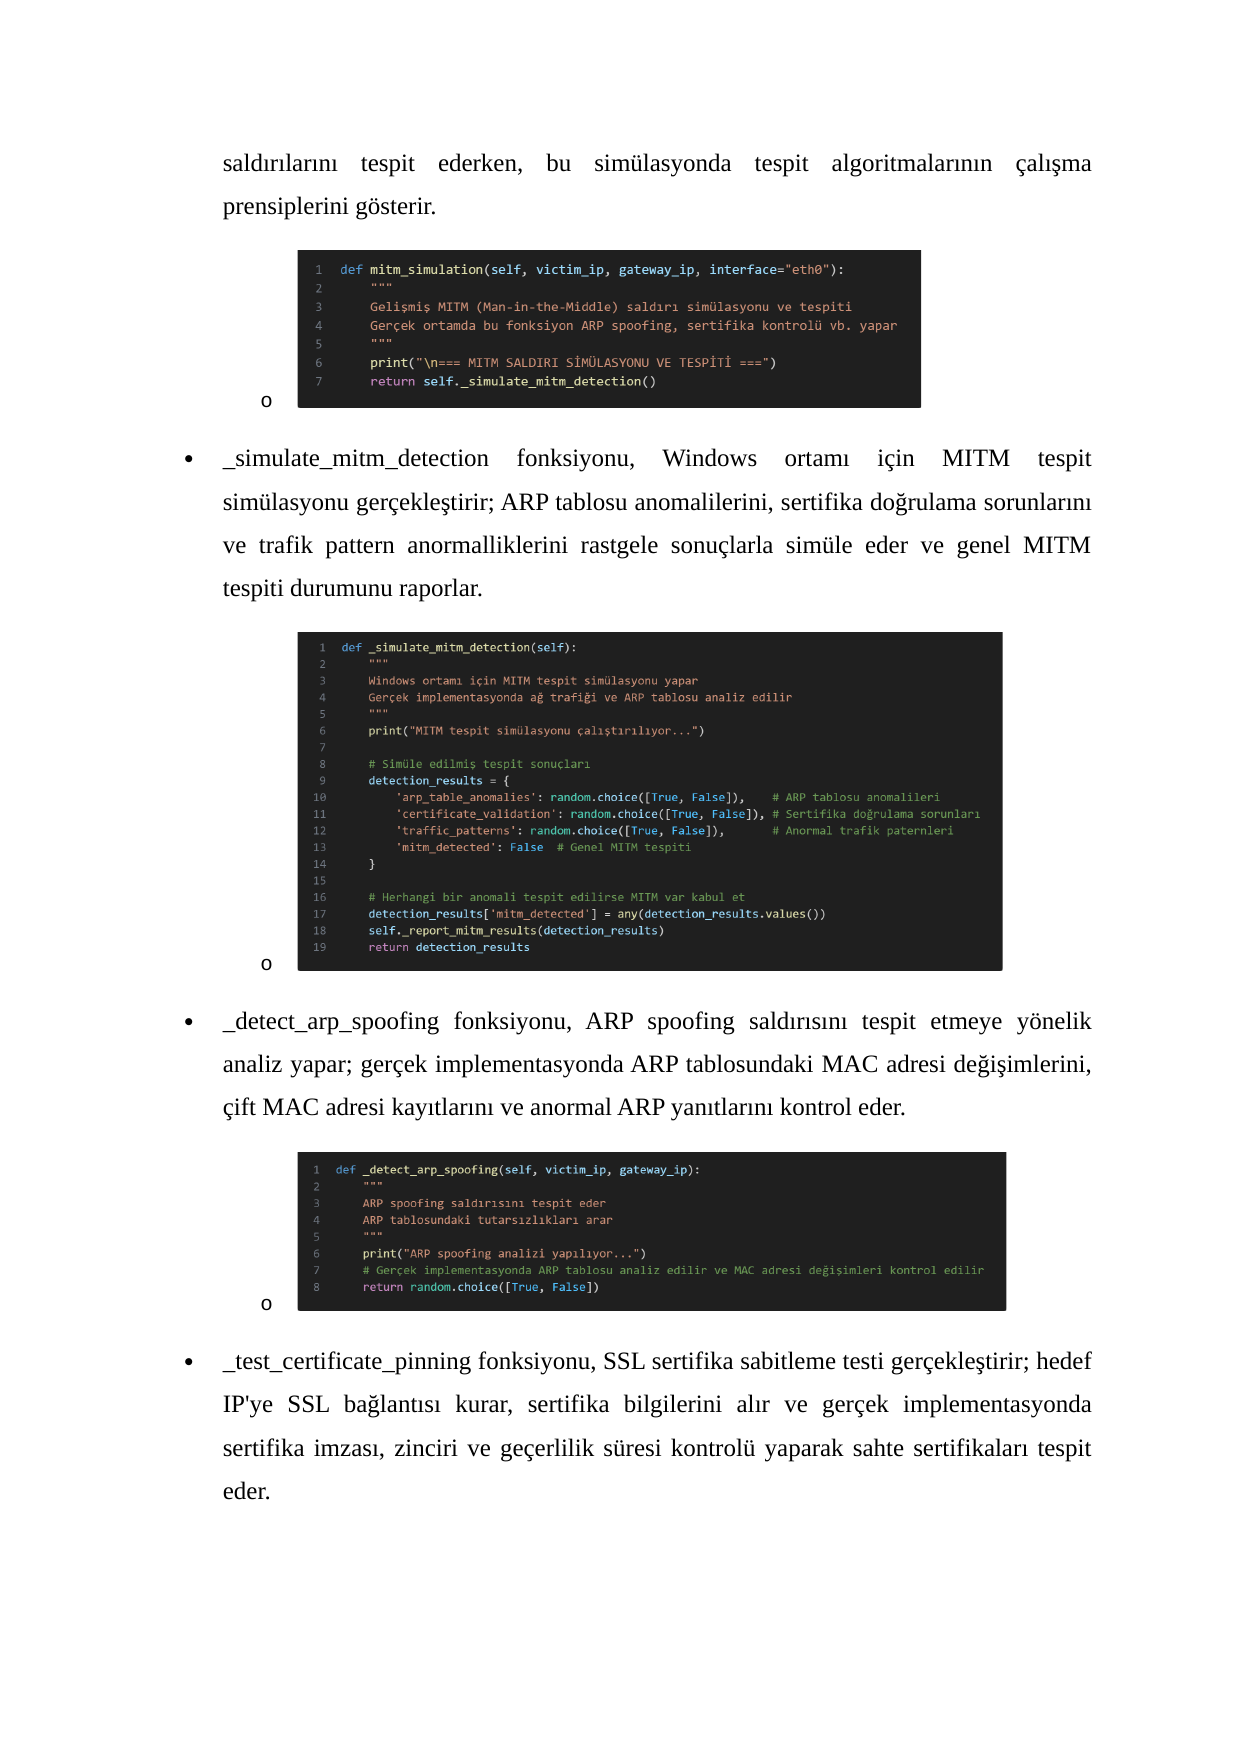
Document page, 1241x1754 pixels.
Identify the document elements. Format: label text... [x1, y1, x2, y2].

list _test_certificate_pinning fonksiyonu, SSL sertifika sabitleme testi gerçekleştirir; hedef IP'ye SSL bağlantısı kurar, sertifika bilgilerini alır ve gerçek implementasyonda sertifika imzası, zinciri ve geçerlilik süresi kontrolü yaparak sahte sertifikaları tespit eder. [185, 1346, 1093, 1504]
picture [297, 250, 922, 408]
picture [297, 632, 1003, 971]
list _simulate_mitm_detection fonksiyonu, Windows ortamı için MITM tespit simülasyonu gerçekleştirir; ARP tablosu anomalilerini, sertifika doğrulama sorunlarını ve trafik pattern anormalliklerini rastgele sonuçlarla simüle eder ve genel MITM tespiti durumunu raporlar. [185, 443, 1093, 602]
picture [297, 1152, 1007, 1311]
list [185, 148, 1093, 219]
list _detect_arp_spoofing fonksiyonu, ARP spoofing saldırısını tespit etmeye yönelik analiz yapar; gerçek implementasyonda ARP tablosundaki MAC adresi değişimlerini, çift MAC adresi kayıtlarını ve anormal ARP yanıtlarını kontrol eder. [185, 1006, 1093, 1121]
